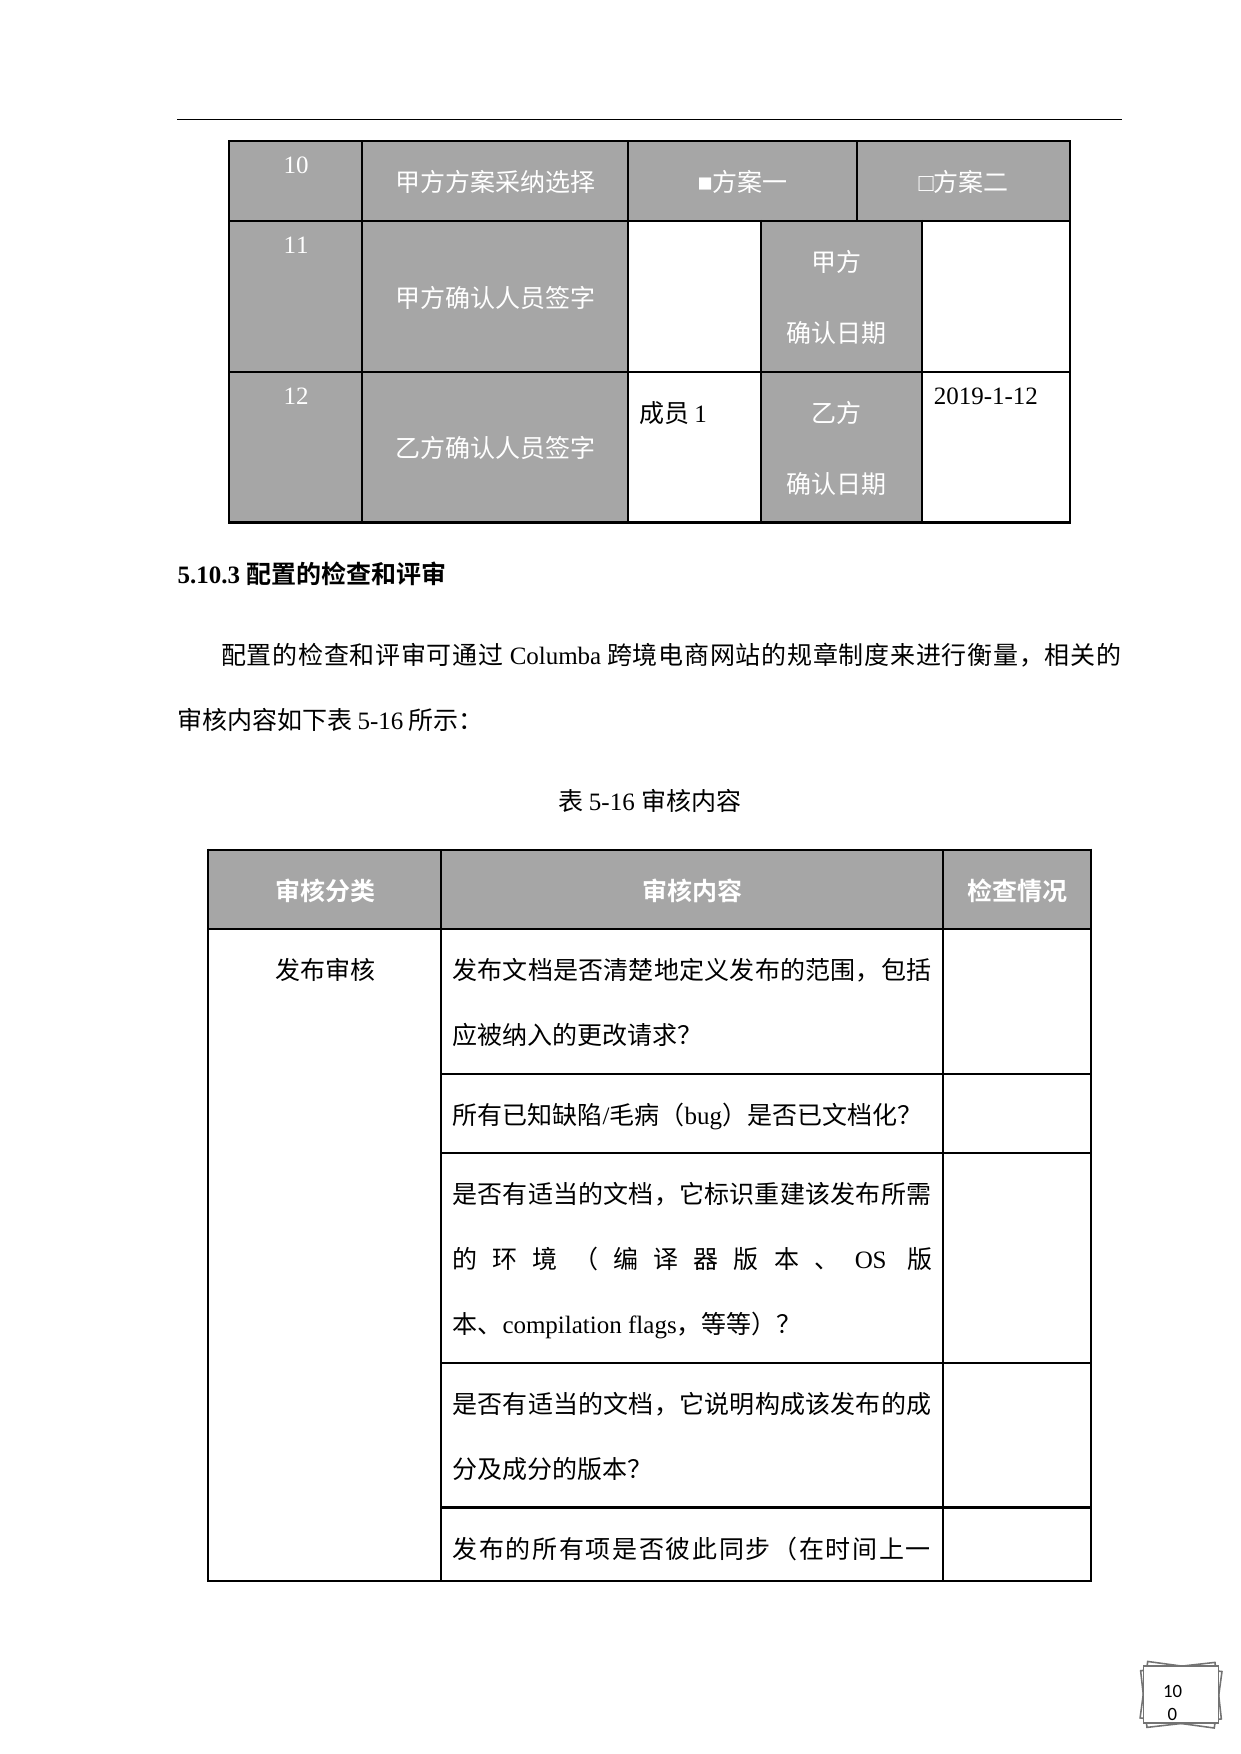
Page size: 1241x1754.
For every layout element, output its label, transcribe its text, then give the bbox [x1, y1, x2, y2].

table_cell 成员1 [629, 373, 760, 521]
table_cell 2019-1-12 [923, 373, 1069, 521]
table_header 审核内容 [442, 851, 942, 928]
table_cell 10 [230, 142, 361, 220]
table_cell [944, 1509, 1090, 1580]
table_cell 甲方确认人员签字 [363, 222, 627, 371]
table_cell [923, 222, 1069, 371]
text 表5-16 审核内容 [177, 767, 1122, 832]
table_cell □方案二 [858, 142, 1069, 220]
subtitle 5.10.3 配置的检查和评审 [177, 540, 1122, 605]
text 配置的检查和评审可通过Columba跨境电商网站的规章制度来进行衡量，相关的审核内容如下表5-16所示： [177, 621, 1122, 751]
table_header 审核分类 [209, 851, 440, 928]
table_cell [944, 930, 1090, 1073]
table_cell 是否有适当的文档，它标识重建该发布所需的环境（编译器版本、OS版本、compilation flags，等等）？ [442, 1154, 942, 1362]
table_cell 12 [230, 373, 361, 521]
table_cell 乙方确认人员签字 [363, 373, 627, 521]
table_cell [944, 1364, 1090, 1506]
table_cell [442, 1509, 942, 1580]
table_cell 甲方方案采纳选择 [363, 142, 627, 220]
table_cell 甲方 确认日期 [762, 222, 921, 371]
table_cell 发布文档是否清楚地定义发布的范围，包括应被纳入的更改请求？ [442, 930, 942, 1073]
table_cell 发布审核 [209, 930, 440, 1580]
table_cell [629, 222, 760, 371]
table_cell 乙方 确认日期 [762, 373, 921, 521]
table_cell ■方案一 [629, 142, 856, 220]
table_cell [944, 1154, 1090, 1362]
table_header 检查情况 [944, 851, 1090, 928]
table_cell [944, 1075, 1090, 1152]
table_cell 所有已知缺陷/毛病（bug）是否已文档化？ [442, 1075, 942, 1152]
table_cell 是否有适当的文档，它说明构成该发布的成分及成分的版本？ [442, 1364, 942, 1506]
table_cell 11 [230, 222, 361, 371]
